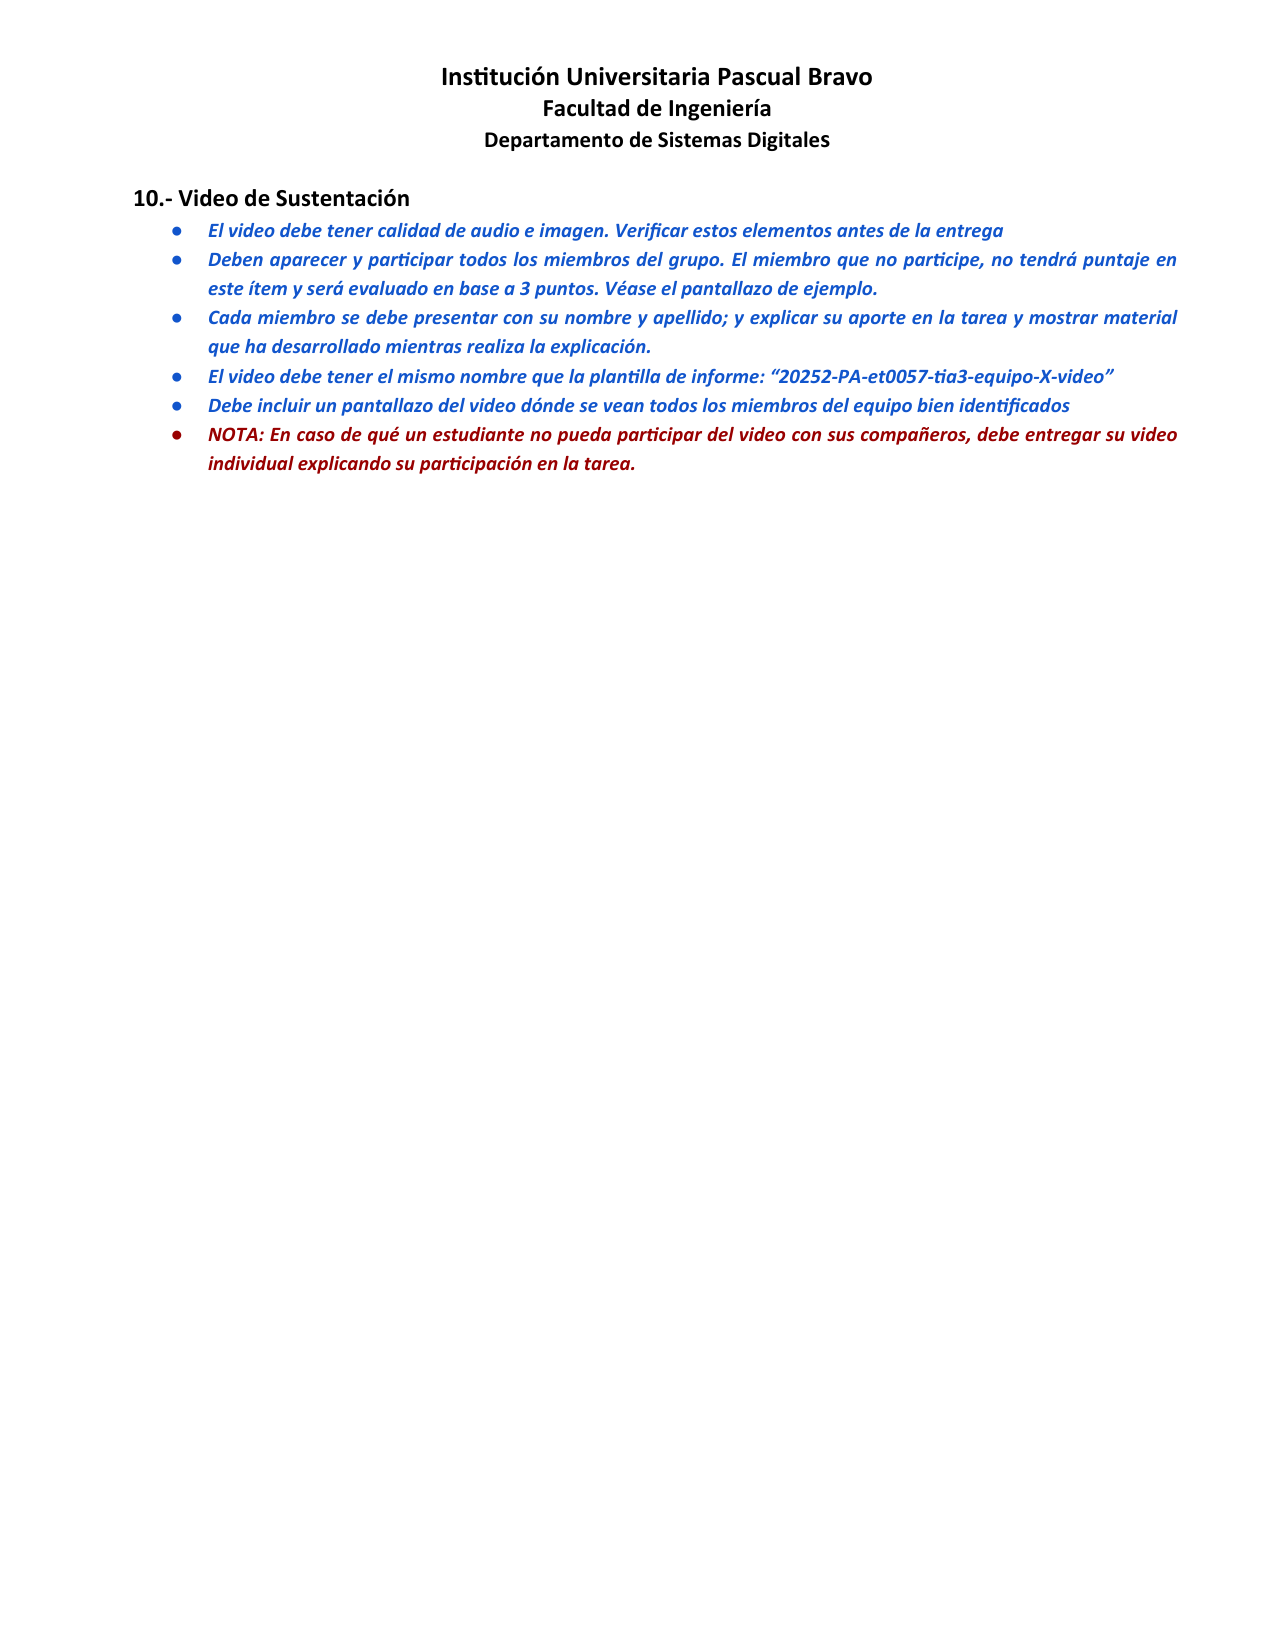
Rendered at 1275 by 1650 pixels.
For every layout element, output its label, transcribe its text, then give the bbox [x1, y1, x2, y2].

text 10.- Video de Sustentación [133, 182, 1181, 212]
list Debe incluir un pantallazo del video dónde se vean todos los miembros del equipo bien identificados [170, 392, 1181, 417]
list NOTA: En caso de qué un estudiante no pueda participar del video con sus compañeros, debe entregar su video individual explicando su participación en la tarea. [170, 421, 1181, 476]
list Cada miembro se debe presentar con su nombre y apellido; y explicar su aporte en la tarea y mostrar material que ha desarrollado mientras realiza la explicación. [170, 304, 1181, 359]
list Deben aparecer y participar todos los miembros del grupo. El miembro que no participe, no tendrá puntaje en este ítem y será evaluado en base a 3 puntos. Véase el pantallazo de ejemplo. [170, 246, 1181, 301]
list El video debe tener calidad de audio e imagen. Verificar estos elementos antes de la entrega [170, 217, 1181, 242]
list El video debe tener el mismo nombre que la plantilla de informe: “20252-PA-et0057-tia3-equipo-X-video” [170, 363, 1181, 388]
